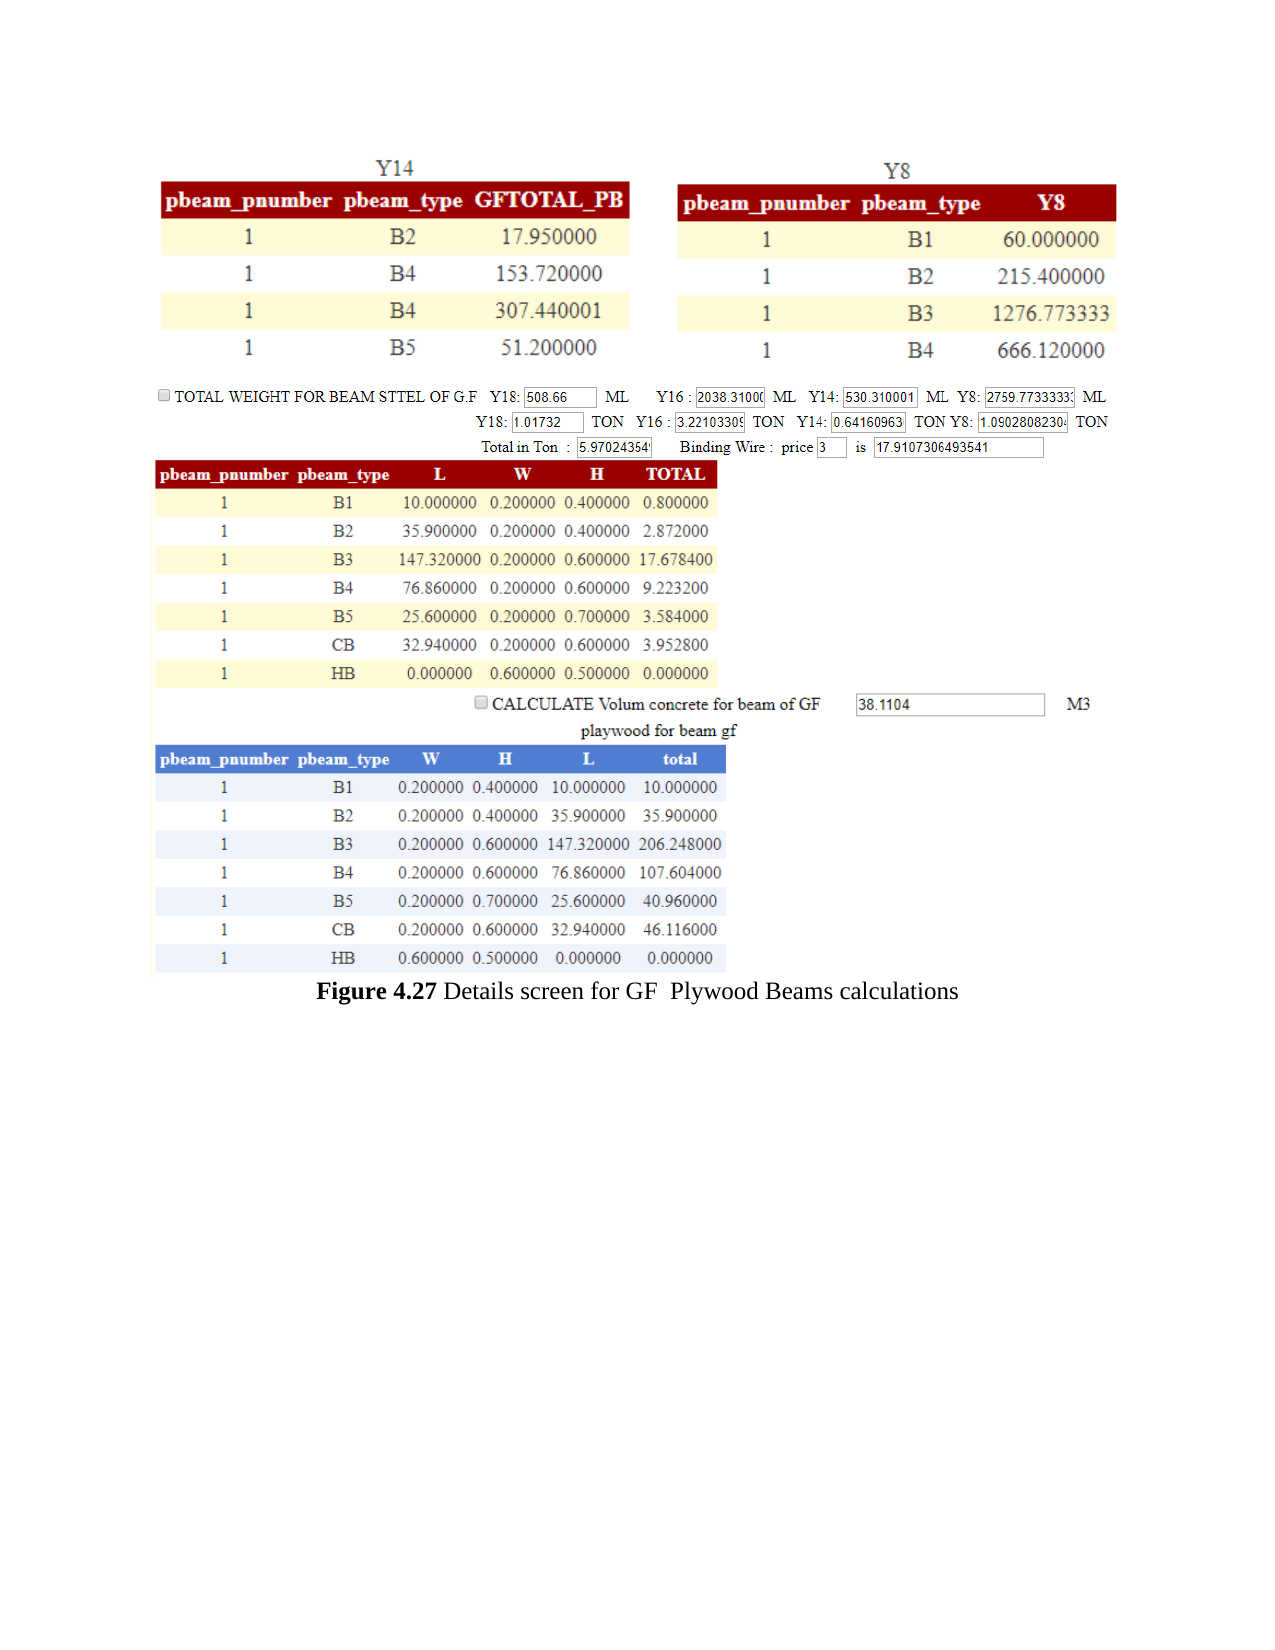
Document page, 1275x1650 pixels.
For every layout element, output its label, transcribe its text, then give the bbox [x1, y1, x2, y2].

text Figure 4.27 Details screen for GF Plywood Beams calculations [150, 977, 1125, 1005]
picture [150, 150, 1125, 977]
